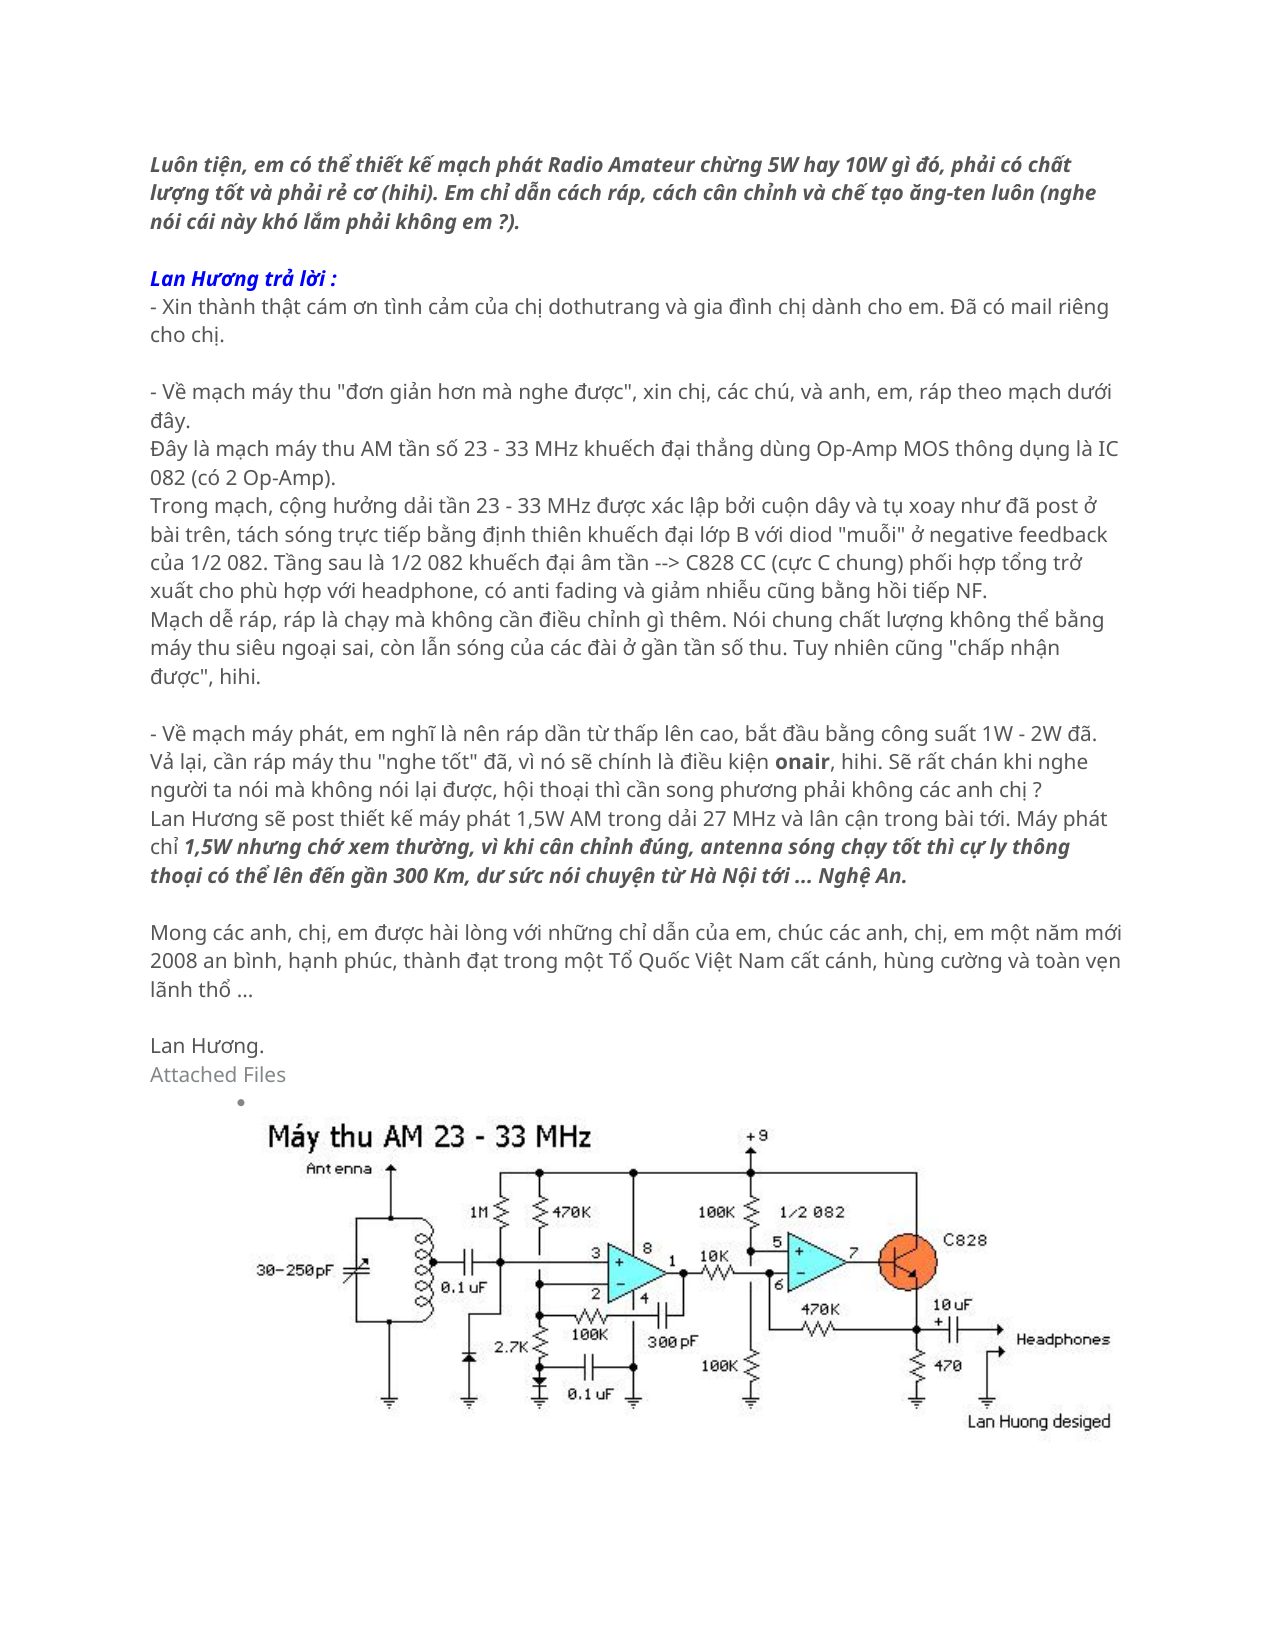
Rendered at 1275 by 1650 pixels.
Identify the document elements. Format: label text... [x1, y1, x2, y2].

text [150, 150, 1125, 1060]
text Attached Files [150, 1060, 1125, 1088]
picture [237, 1116, 1143, 1442]
